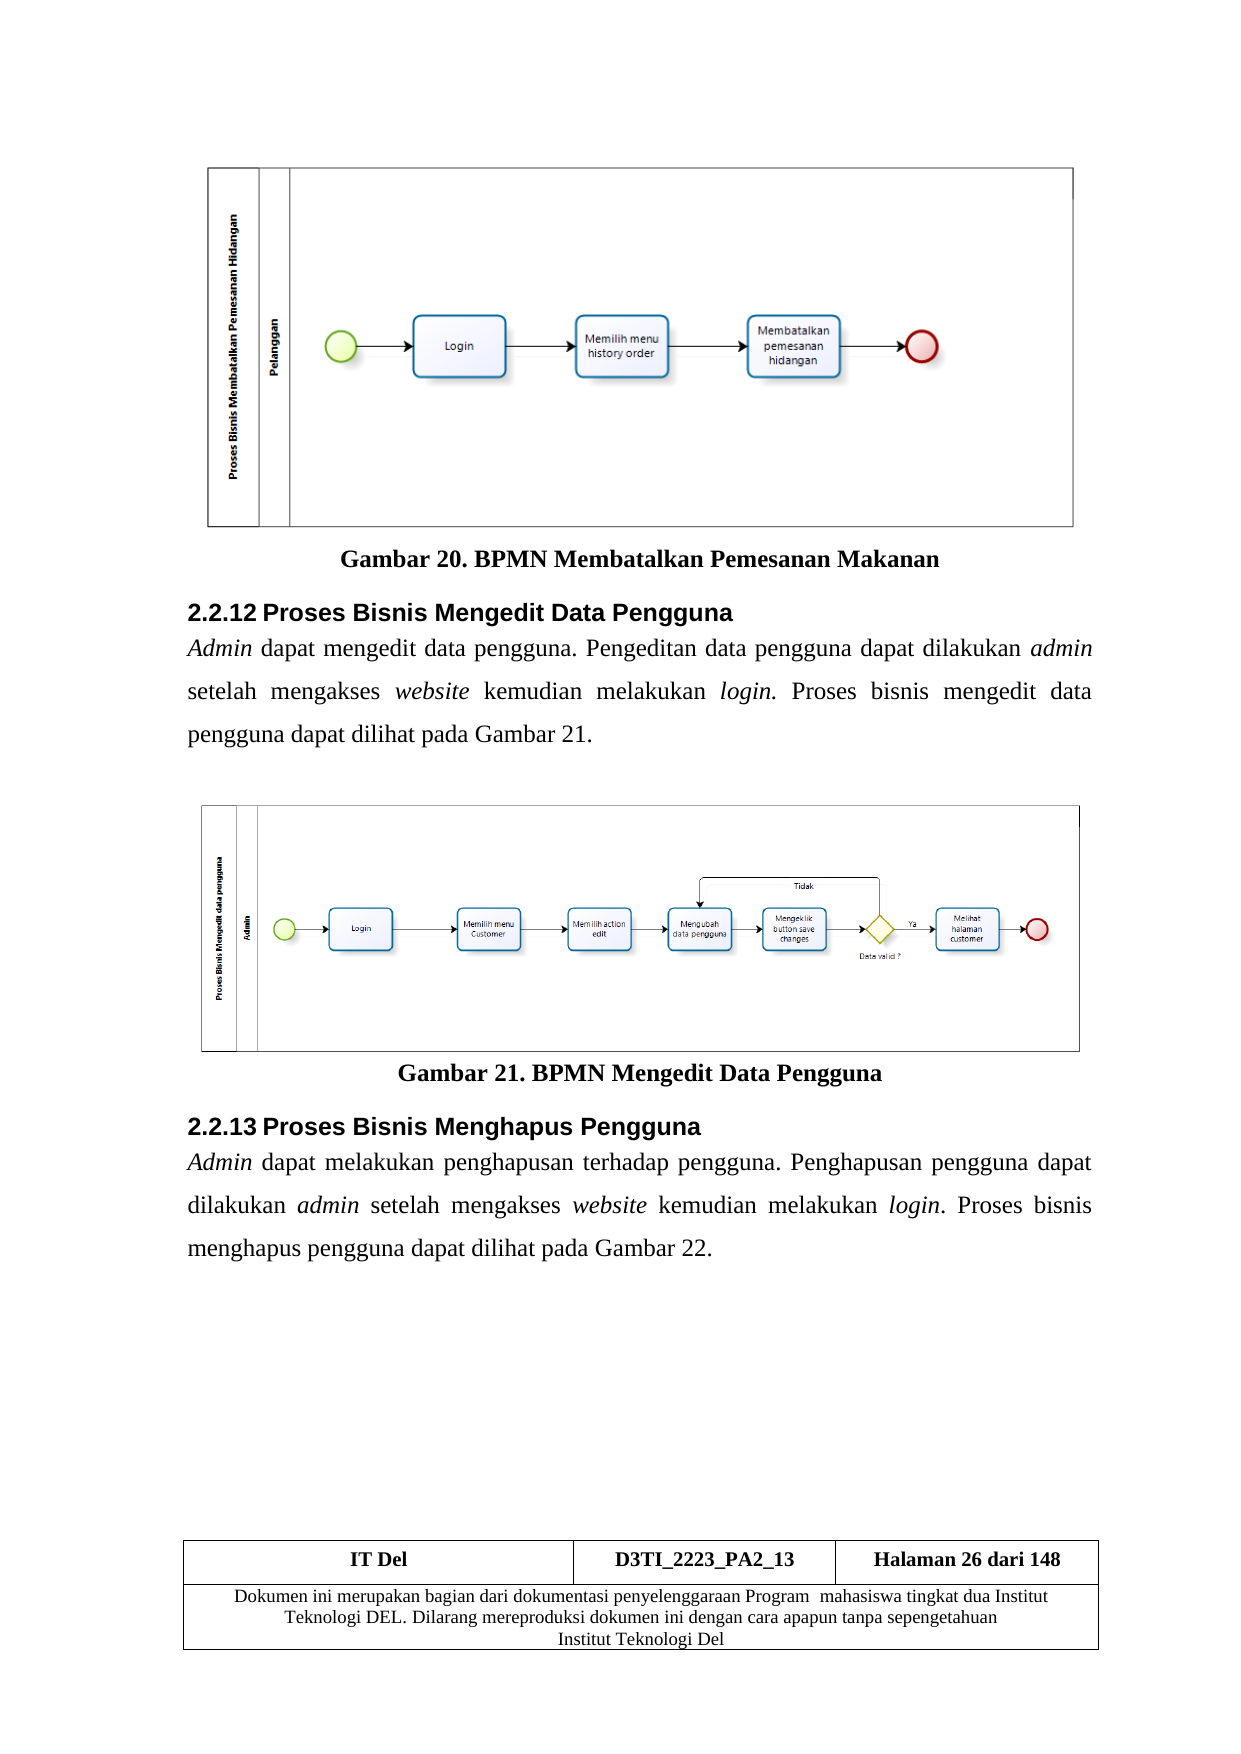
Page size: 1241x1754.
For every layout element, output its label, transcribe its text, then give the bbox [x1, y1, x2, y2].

subtitle Proses Bisnis Menghapus Pengguna [187, 1112, 1092, 1141]
text Gambar 21. BPMN Mengedit Data Pengguna [187, 1059, 1092, 1087]
subtitle Proses Bisnis Mengedit Data Pengguna [187, 598, 1092, 627]
text Admin dapat melakukan penghapusan terhadap pengguna. Penghapusan pengguna dapat dilakukan admin setelah mengakses website kemudian melakukan login. Proses bisnis menghapus pengguna dapat dilihat pada Gambar 22. [187, 1147, 1092, 1262]
text Admin dapat mengedit data pengguna. Pengeditan data pengguna dapat dilakukan admin setelah mengakses website kemudian melakukan login. Proses bisnis mengedit data pengguna dapat dilihat pada Gambar 21. [187, 633, 1092, 748]
picture [187, 147, 1093, 545]
text Gambar 20. BPMN Membatalkan Pemesanan Makanan [187, 545, 1092, 573]
picture [187, 791, 1093, 1059]
